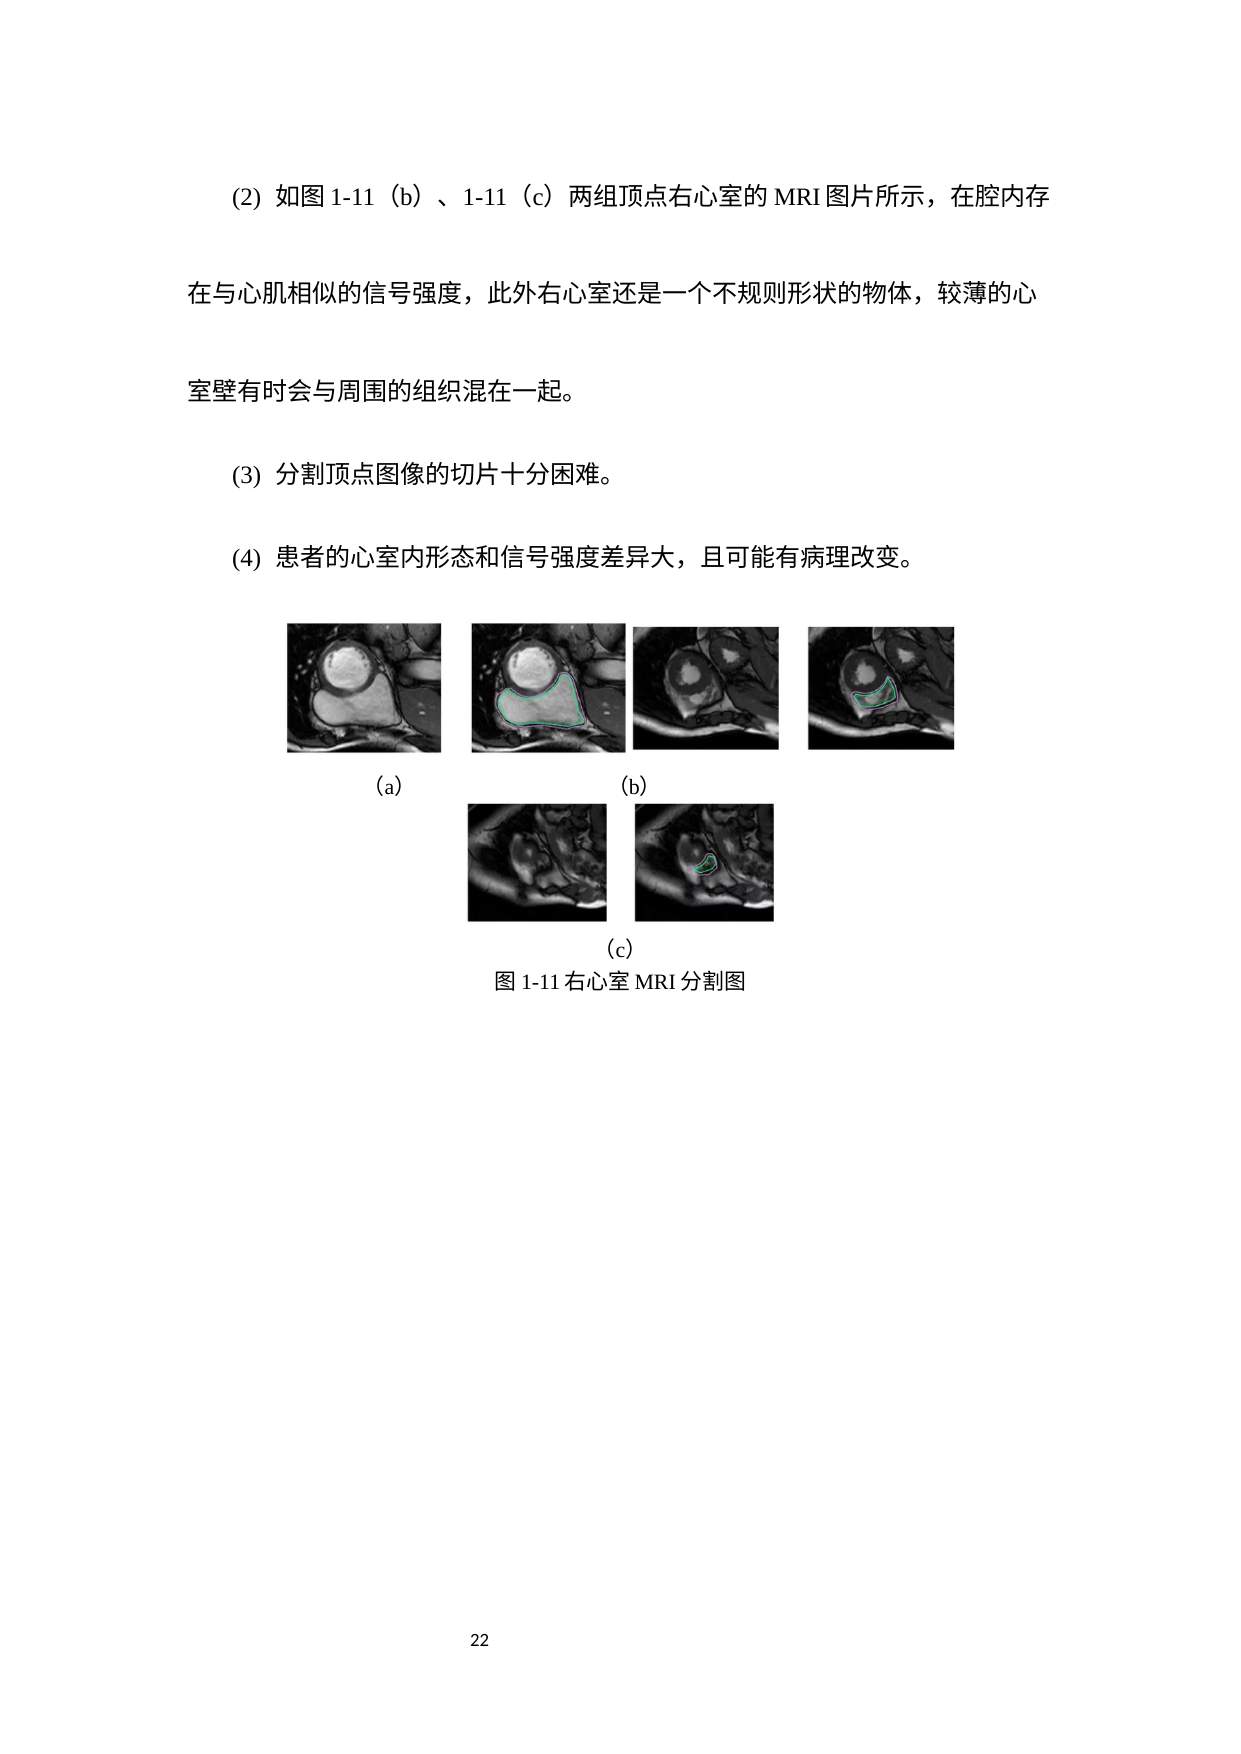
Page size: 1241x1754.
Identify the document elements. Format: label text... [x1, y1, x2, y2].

picture [283, 619, 957, 756]
picture [464, 801, 776, 924]
text 图1-11右心室MRI分割图 [187, 964, 1053, 996]
list 分割顶点图像的切片十分困难。 [187, 440, 1053, 505]
text （c） [187, 931, 1053, 964]
list 患者的心室内形态和信号强度差异大，且可能有病理改变。 [187, 523, 1053, 588]
list 如图1-11（b）、1-11（c）两组顶点右心室的MRI图片所示，在腔内存在与心肌相似的信号强度，此外右心室还是一个不规则形状的物体，较薄的心室壁有时会与周围的组织混在一起。 [187, 162, 1053, 422]
list （b） [187, 769, 1053, 801]
